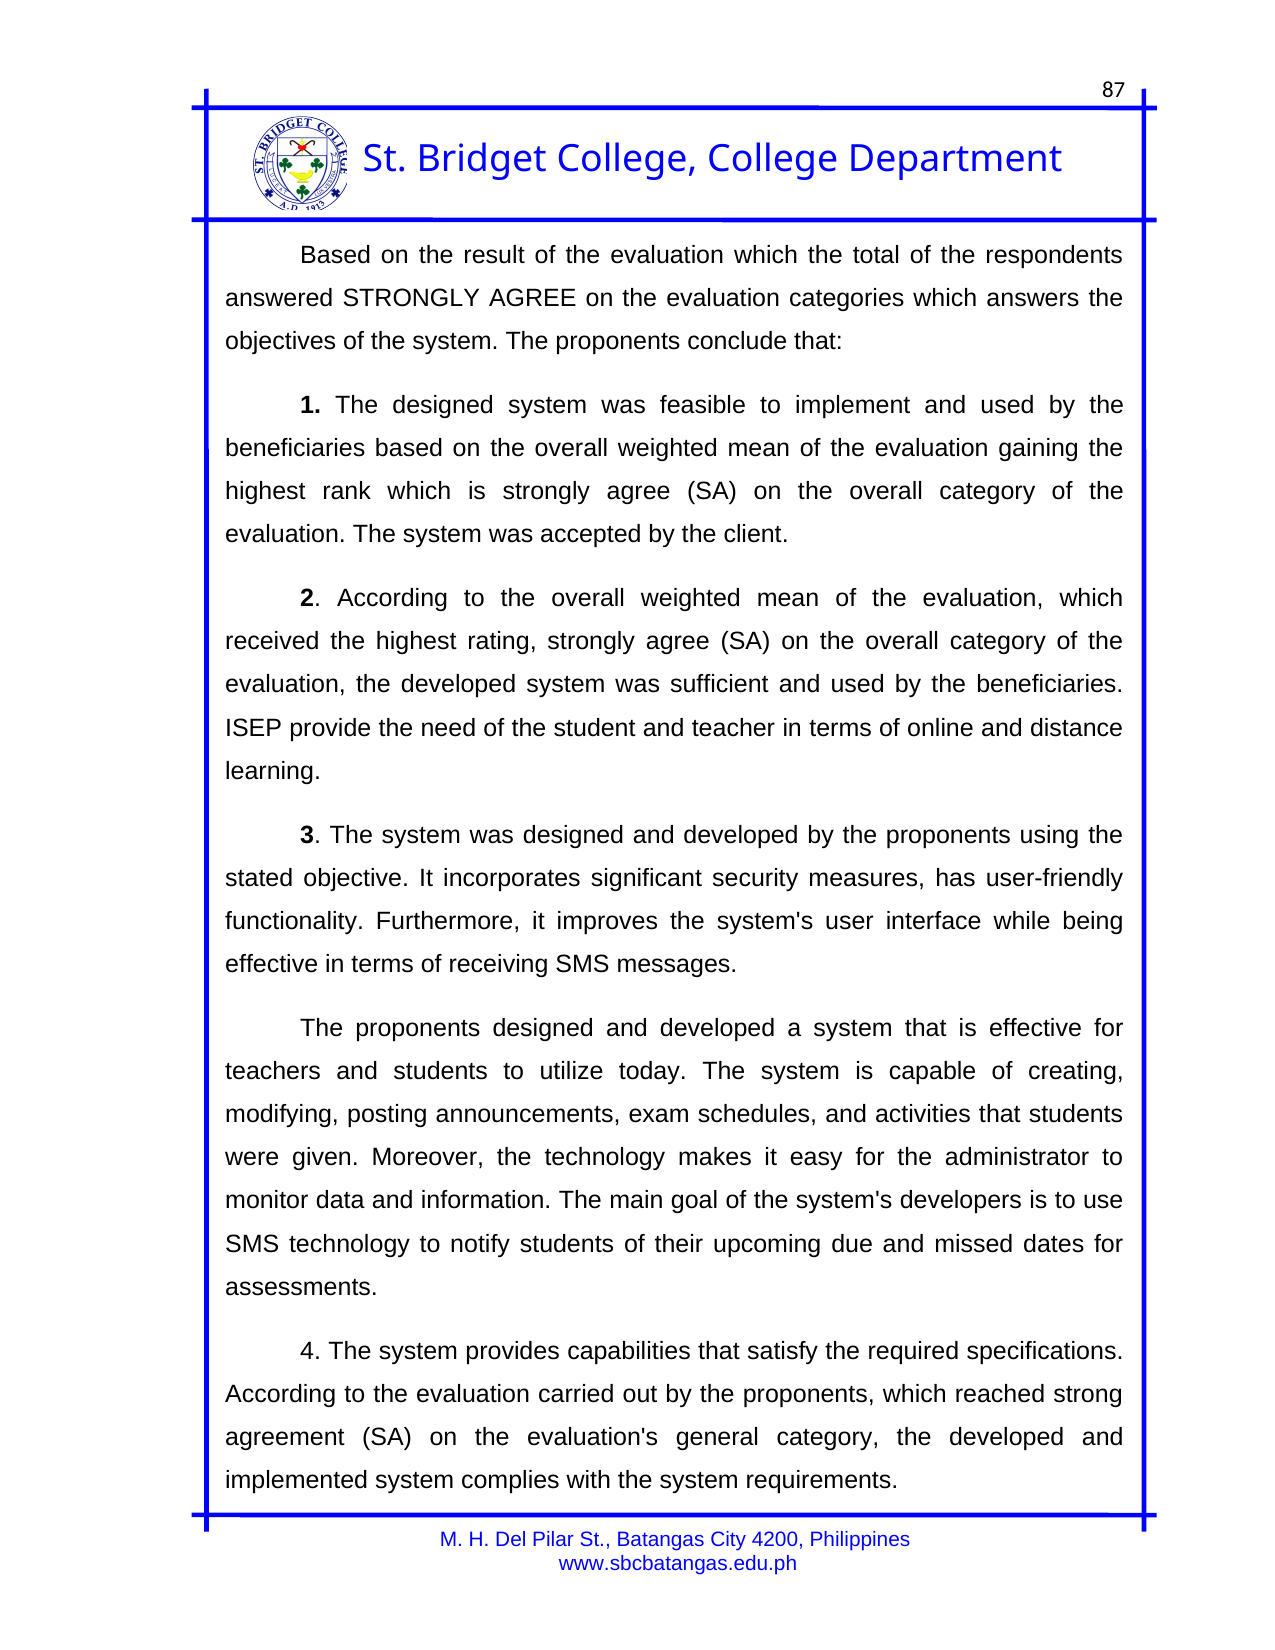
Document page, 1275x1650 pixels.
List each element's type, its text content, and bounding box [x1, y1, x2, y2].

text Based on the result of the evaluation which the total of the respondents answered STRONGLY AGREE on the evaluation categories which answers the objectives of the system. The proponents conclude that: [225, 239, 1125, 354]
text 1. The designed system was feasible to implement and used by the beneficiaries based on the overall weighted mean of the evaluation gaining the highest rank which is strongly agree (SA) on the overall category of the evaluation. The system was accepted by the client. [225, 390, 1125, 548]
picture [253, 116, 347, 211]
text 4. The system provides capabilities that satisfy the required specifications. According to the evaluation carried out by the proponents, which reached strong agreement (SA) on the evaluation's general category, the developed and implemented system complies with the system requirements. [225, 1336, 1125, 1494]
text The proponents designed and developed a system that is effective for teachers and students to utilize today. The system is capable of creating, modifying, posting announcements, exam schedules, and activities that students were given. Moreover, the technology makes it easy for the administrator to monitor data and information. The main goal of the system's developers is to use SMS technology to notify students of their upcoming due and missed dates for assessments. [225, 1013, 1125, 1300]
text 3. The system was designed and developed by the proponents using the stated objective. It incorporates significant security measures, has user-friendly functionality. Furthermore, it improves the system's user interface while being effective in terms of receiving SMS messages. [225, 819, 1125, 978]
text 2. According to the overall weighted mean of the evaluation, which received the highest rating, strongly agree (SA) on the overall category of the evaluation, the developed system was sufficient and used by the beneficiaries. ISEP provide the need of the student and teacher in terms of online and distance learning.​ [225, 583, 1125, 784]
